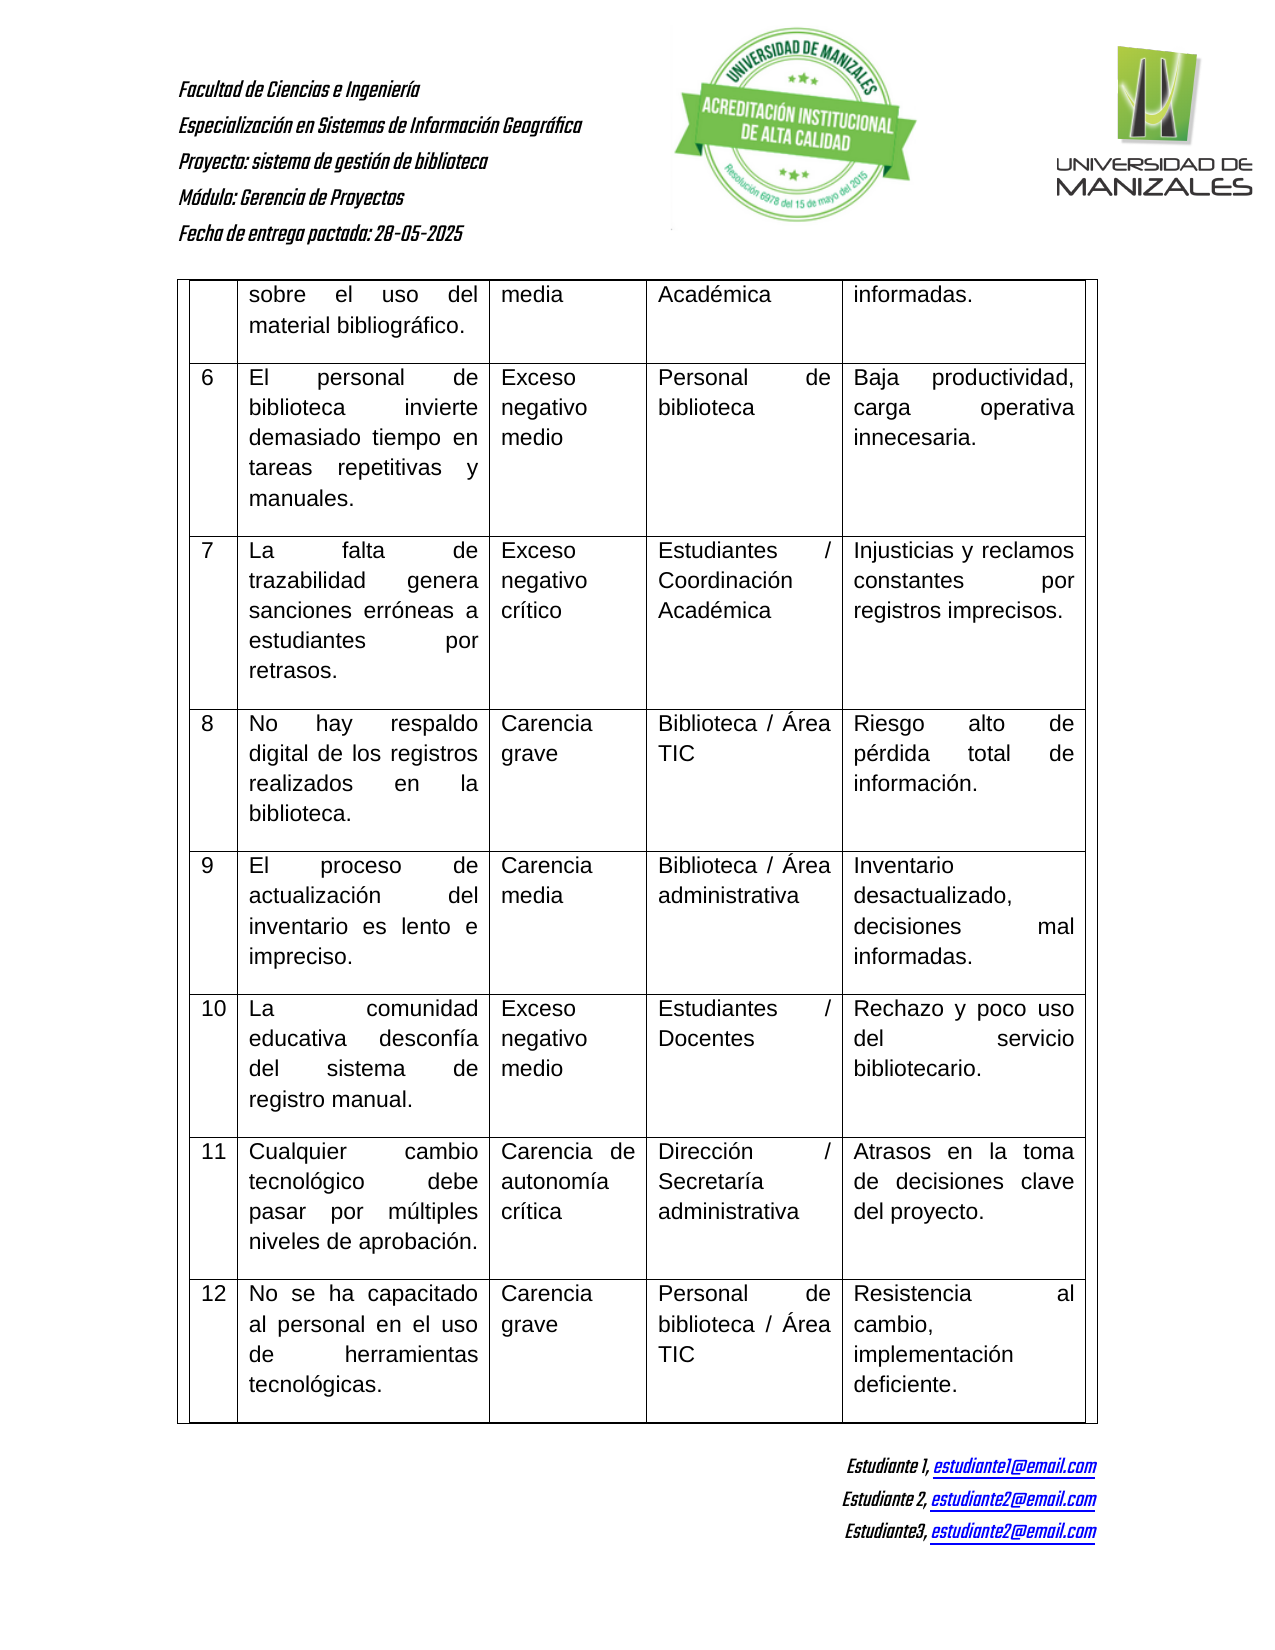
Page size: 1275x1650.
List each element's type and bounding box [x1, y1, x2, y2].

table_header [490, 852, 646, 994]
table_header [190, 995, 237, 1137]
table_header [238, 364, 489, 536]
table_header [843, 995, 1085, 1137]
table_header [843, 364, 1085, 536]
table_header [490, 710, 646, 851]
table_header [190, 281, 237, 363]
table_header [190, 852, 237, 994]
picture [1057, 45, 1253, 196]
table_header [190, 710, 237, 851]
table_header [238, 1138, 489, 1279]
table_header [238, 537, 489, 709]
table_header [238, 1280, 489, 1422]
table_header [490, 1138, 646, 1279]
table_header [647, 1280, 842, 1422]
table_header [490, 364, 646, 536]
table_header [1086, 280, 1097, 1423]
table_header [190, 1280, 237, 1422]
table_header [843, 852, 1085, 994]
table_header [190, 537, 237, 709]
table_header [490, 281, 646, 363]
table_header [647, 537, 842, 709]
table_header [843, 1138, 1085, 1279]
table_header [647, 281, 842, 363]
table_header [490, 1280, 646, 1422]
picture [665, 15, 928, 235]
table_header [238, 995, 489, 1137]
table_header [843, 710, 1085, 851]
table_header [490, 995, 646, 1137]
table_header [843, 281, 1085, 363]
table_header [843, 1280, 1085, 1422]
table_header [238, 852, 489, 994]
table_header [238, 281, 489, 363]
table_header [238, 710, 489, 851]
table_header [178, 280, 189, 1423]
table_header [490, 537, 646, 709]
table_header [647, 1138, 842, 1279]
table_header [843, 537, 1085, 709]
table_header [647, 995, 842, 1137]
table_header [647, 852, 842, 994]
table_header [190, 364, 237, 536]
table_header [647, 710, 842, 851]
table_header [190, 1138, 237, 1279]
table_header [647, 364, 842, 536]
